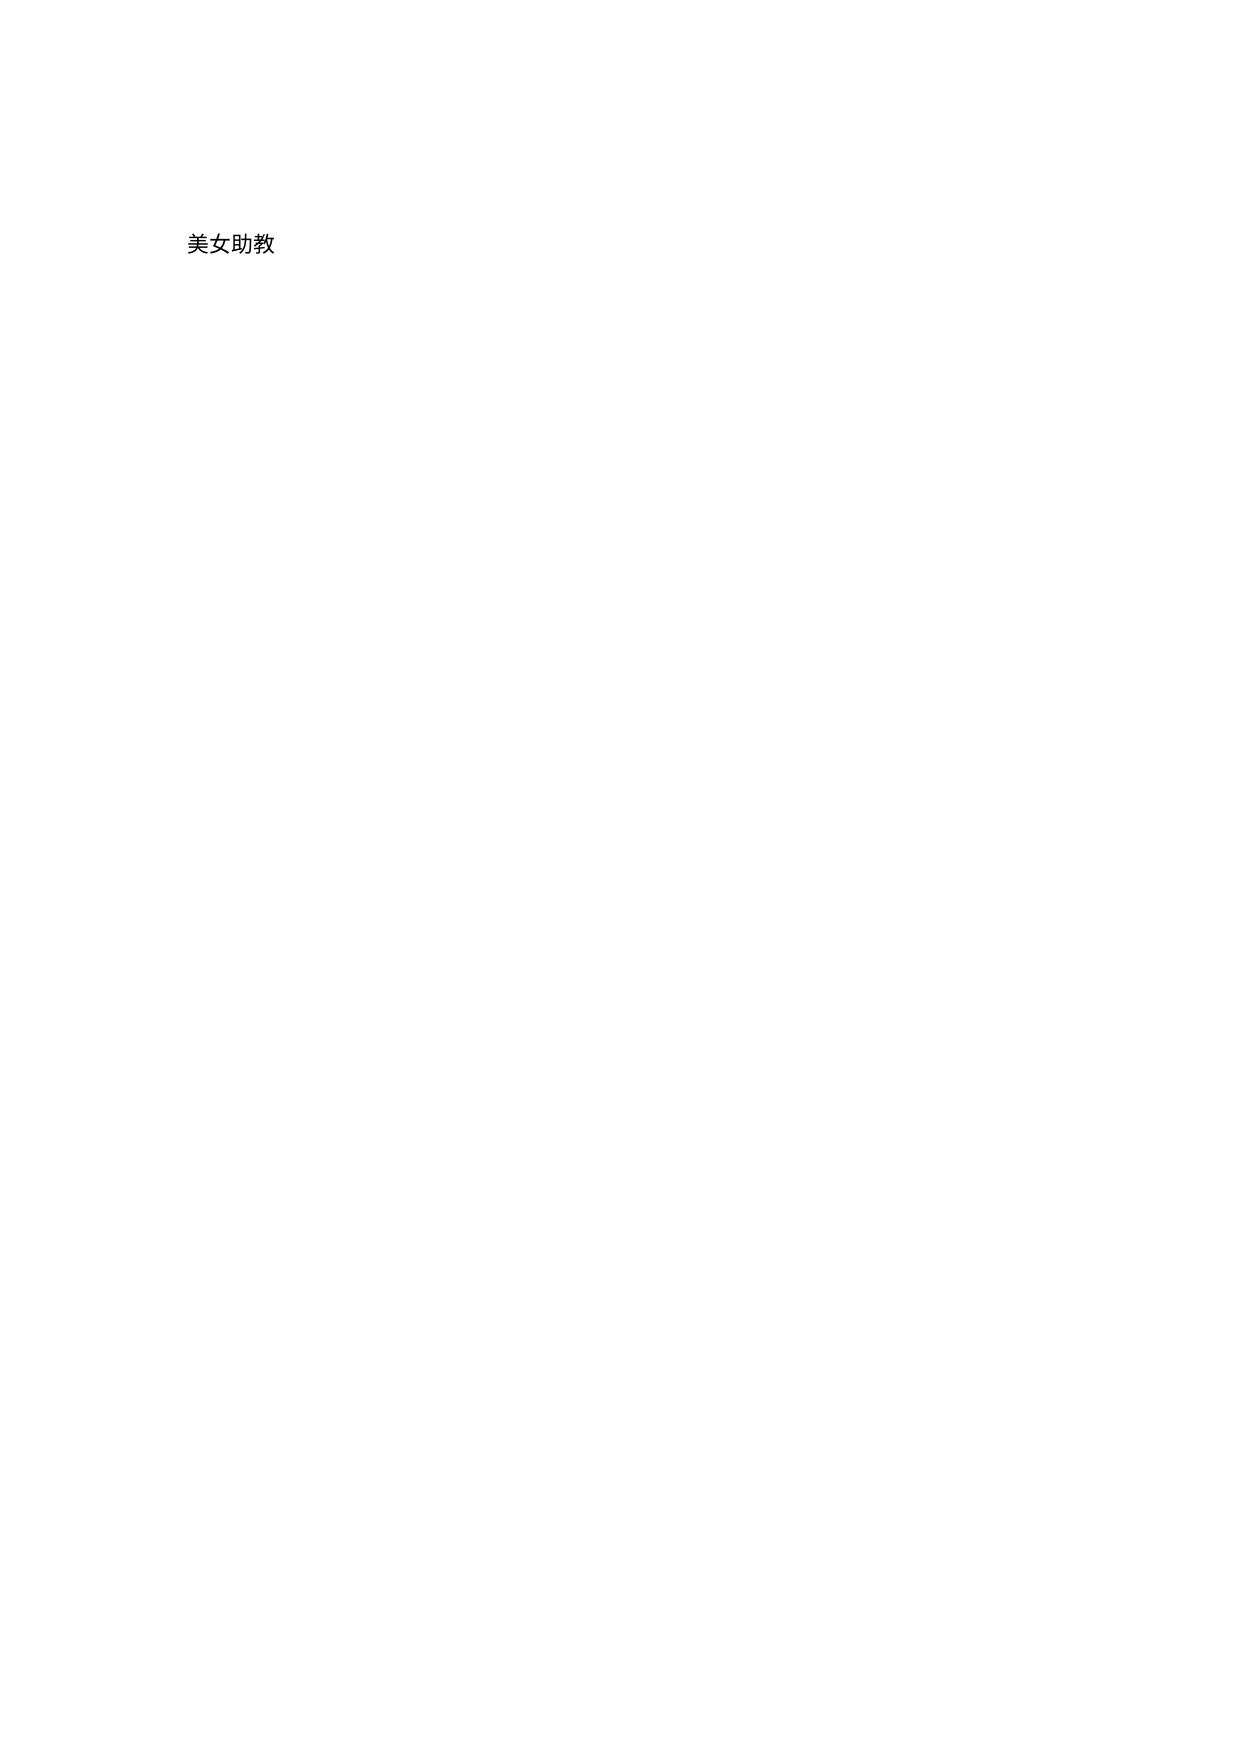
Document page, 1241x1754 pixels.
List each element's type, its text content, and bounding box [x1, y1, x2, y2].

text 美女助教 [187, 227, 1053, 259]
